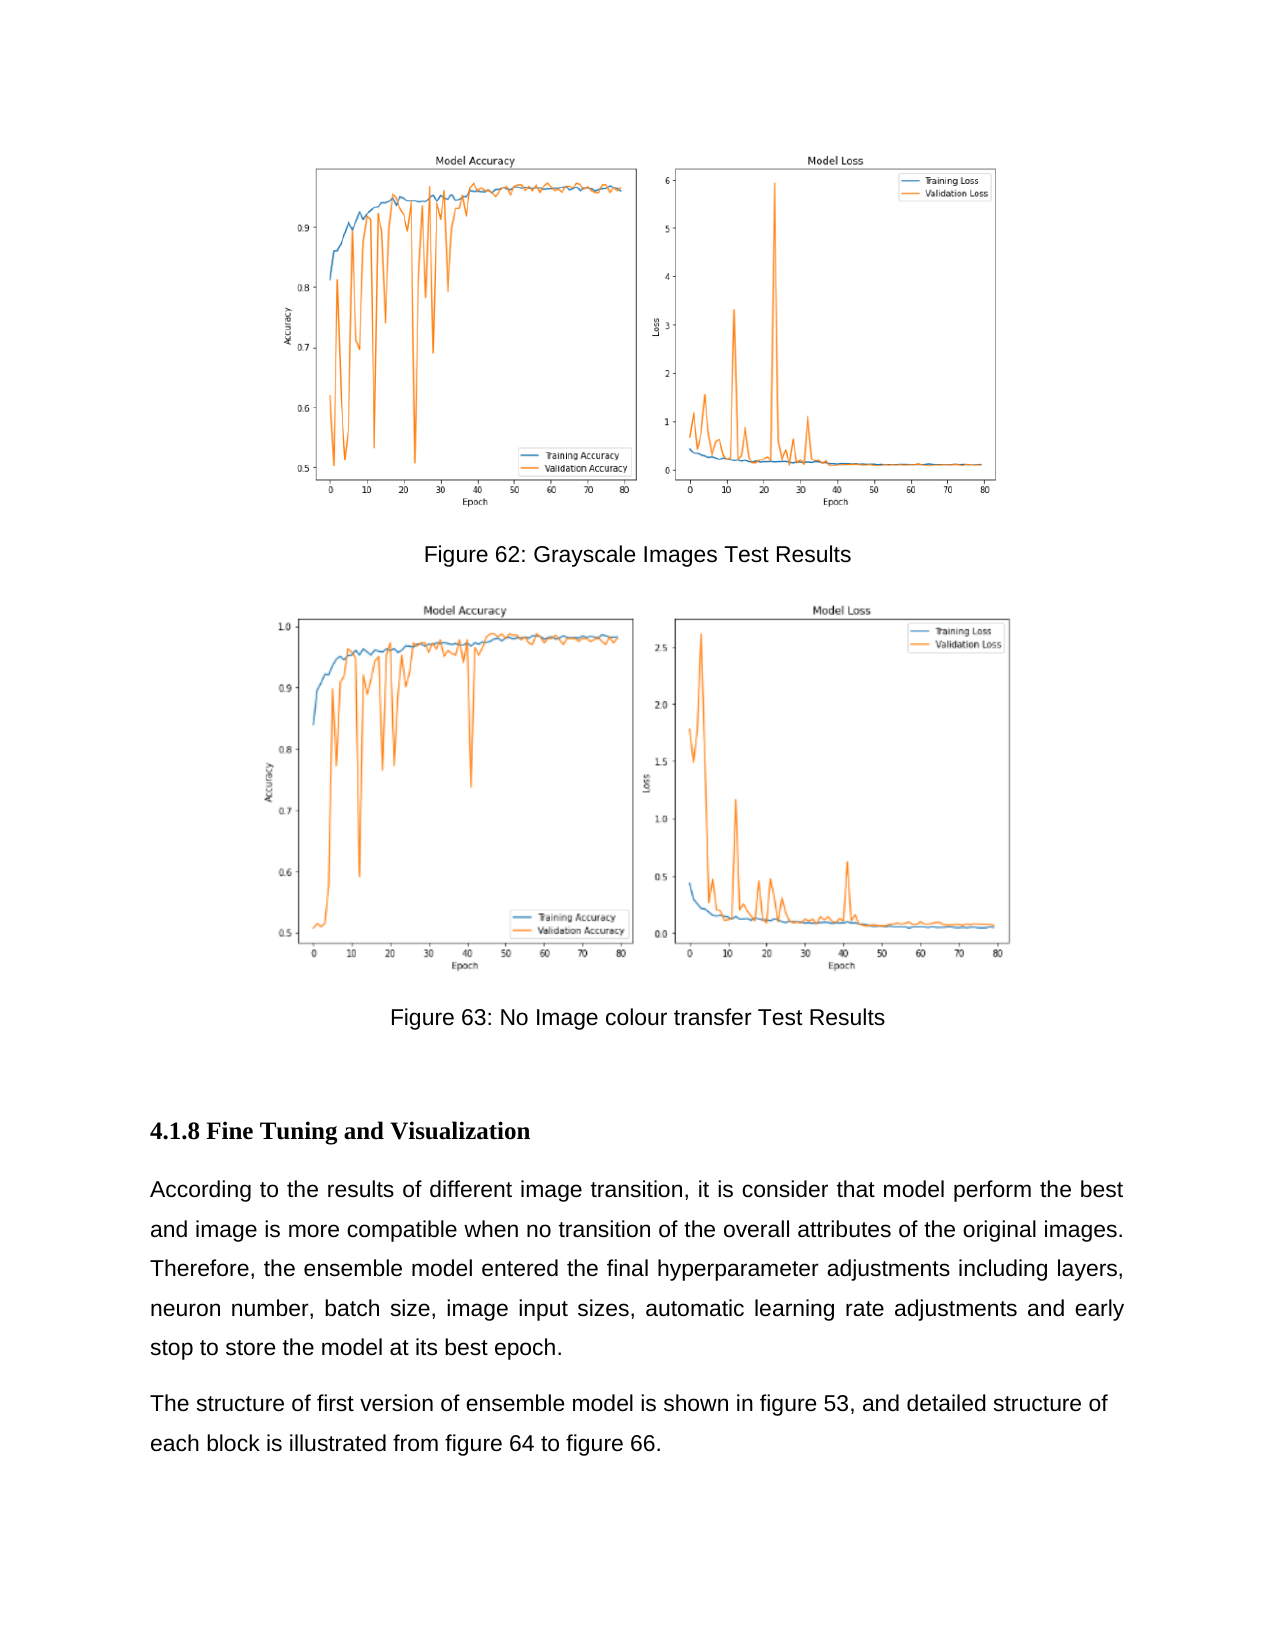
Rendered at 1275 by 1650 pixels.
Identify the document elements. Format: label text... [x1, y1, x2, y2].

text The structure of first version of ensemble model is shown in figure 53, and detailed structure of each block is illustrated from figure 64 to figure 66. [150, 1390, 1125, 1456]
picture [257, 597, 1018, 974]
text 4.1.8 Fine Tuning and Visualization [150, 1116, 1125, 1145]
text Figure 62: Grayscale Images Test Results [150, 541, 1125, 567]
text Figure 63: No Image colour transfer Test Results [150, 1004, 1125, 1030]
text According to the results of different image transition, it is consider that model perform the best and image is more compatible when no transition of the overall attributes of the original images. Therefore, the ensemble model entered the final hyperparameter adjustments including layers, neuron number, batch size, image input sizes, automatic learning rate adjustments and early stop to store the model at its best epoch. [150, 1176, 1125, 1360]
picture [273, 150, 1002, 511]
